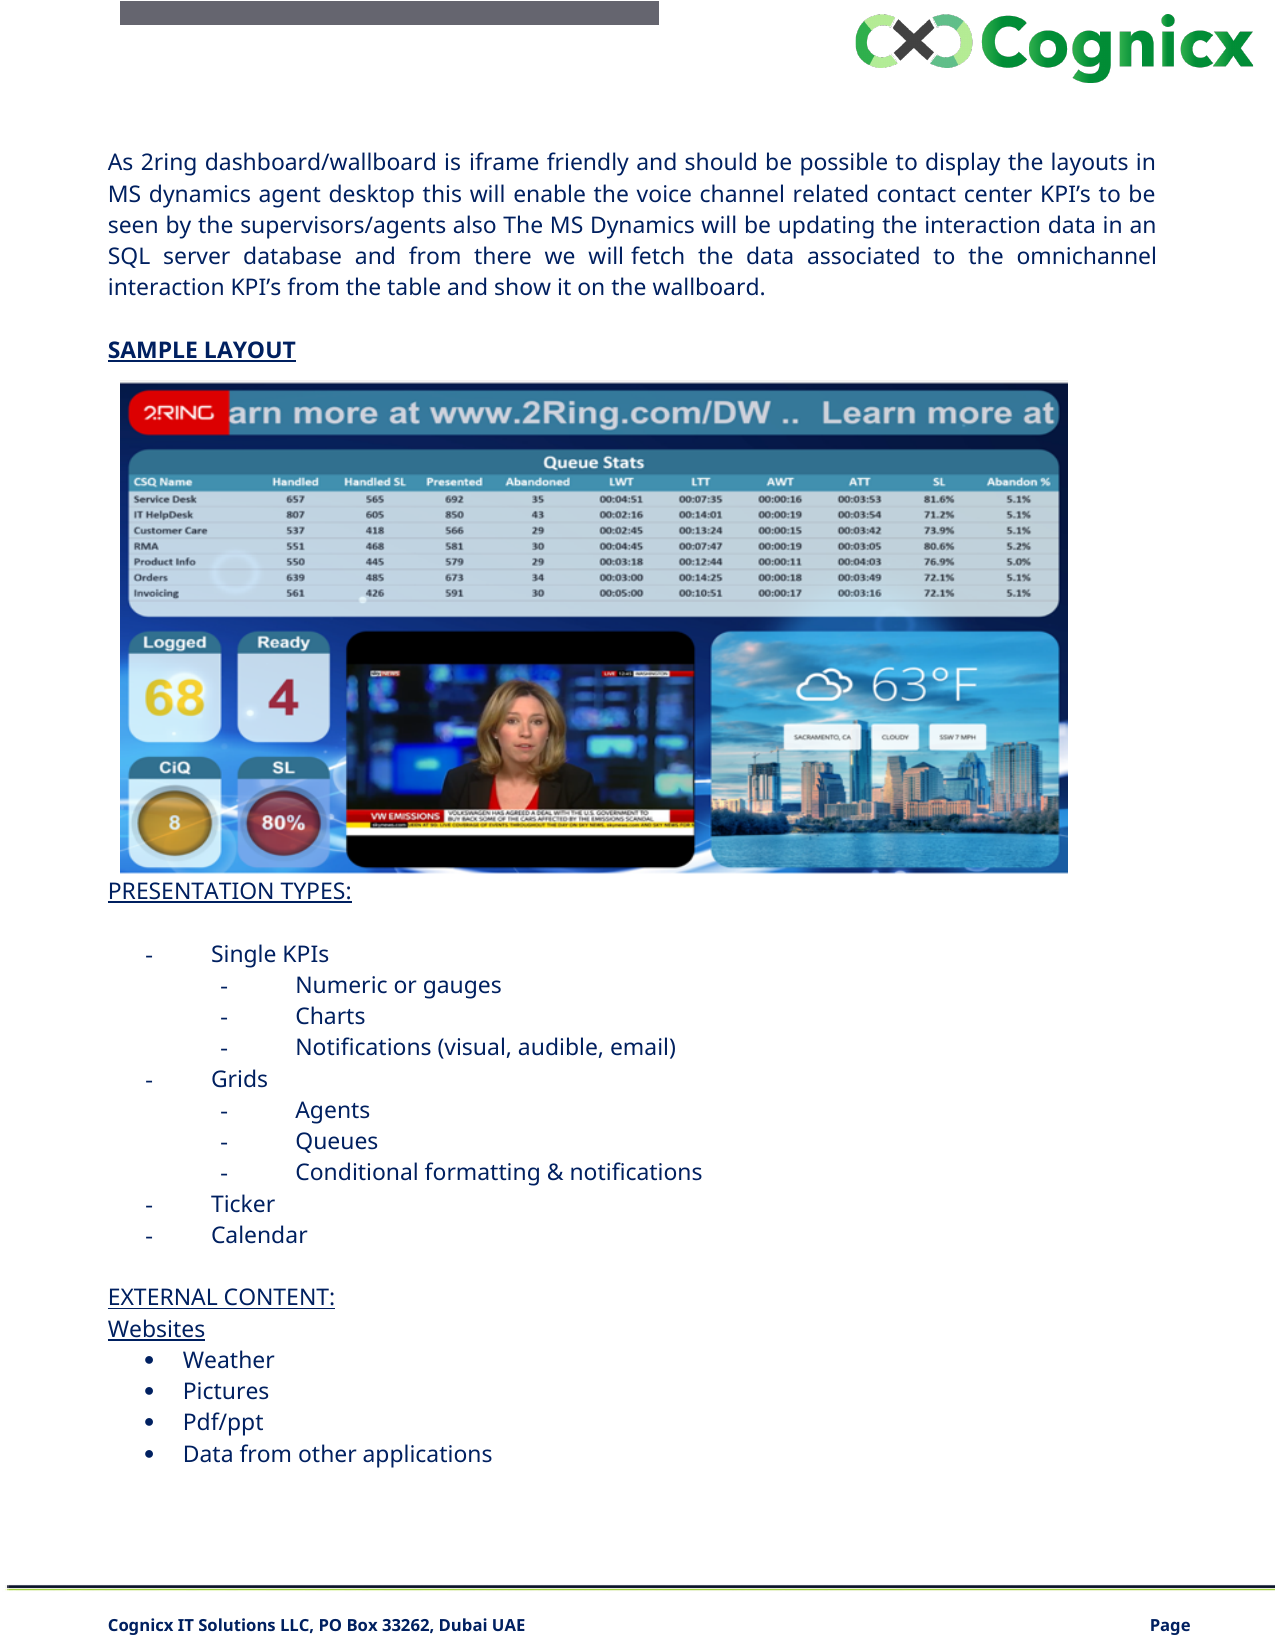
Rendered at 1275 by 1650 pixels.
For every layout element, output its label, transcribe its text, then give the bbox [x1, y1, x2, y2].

picture [2, 1584, 1275, 1592]
list Notifications (visual, audible, email) [211, 1031, 1158, 1063]
list Queues [211, 1125, 1158, 1156]
list Numeric or gauges [211, 969, 1158, 1000]
list Weather [145, 1344, 1158, 1375]
picture [120, 1, 659, 25]
picture [855, 14, 1254, 83]
list Agents [211, 1094, 1158, 1125]
text SAMPLE LAYOUT [108, 334, 1158, 365]
list As 2ring dashboard/wallboard is iframe friendly and should be possible to display the layouts in MS dynamics agent desktop this will enable the voice channel related contact center KPI’s to be seen by the supervisors/agents also The MS Dynamics will be updating the interaction data in an SQL server database and from there we will fetch the data associated to the omnichannel interaction KPI’s from the table and show it on the wallboard. [108, 146, 1158, 302]
list Pictures [145, 1375, 1158, 1406]
list Single KPIs [145, 938, 1158, 969]
text EXTERNAL CONTENT: [108, 1281, 1158, 1313]
text Websites [108, 1313, 1158, 1344]
list Data from other applications [145, 1438, 1158, 1469]
list Pdf/ppt [145, 1406, 1158, 1438]
list Charts [211, 1000, 1158, 1031]
list Conditional formatting & notifications [211, 1156, 1158, 1188]
list Calendar [145, 1219, 1158, 1250]
list Ticker [145, 1188, 1158, 1219]
list Grids [145, 1063, 1158, 1094]
picture [120, 380, 1068, 876]
